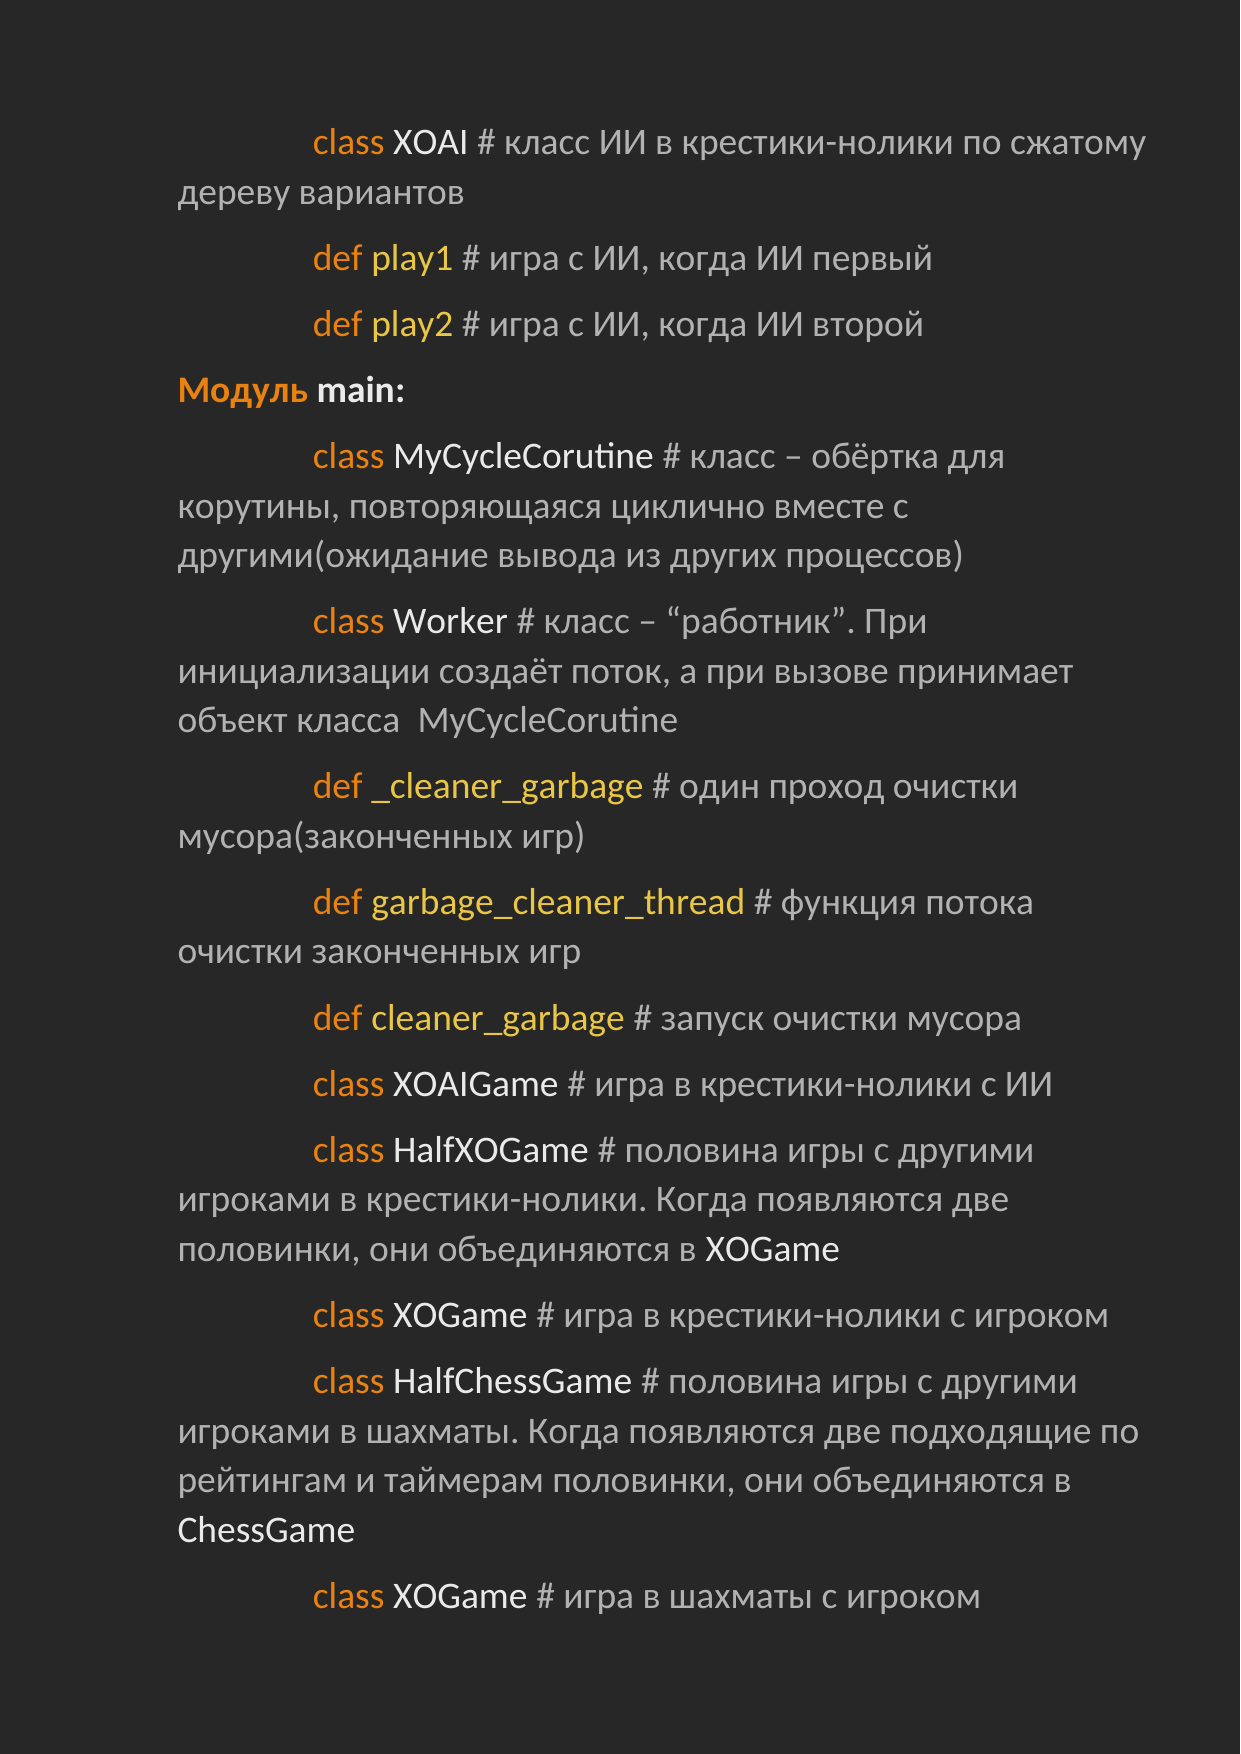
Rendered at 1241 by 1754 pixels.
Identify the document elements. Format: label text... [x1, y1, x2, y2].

text Модуль main: [177, 366, 1152, 412]
text def garbage_cleaner_thread # функция потока очистки законченных игр [177, 878, 1152, 973]
text class XOGame # игра в шахматы с игроком [177, 1572, 1152, 1618]
text class Worker # класс – “работник”. При инициализации создаёт поток, а при вызове принимает объект класса MyCycleCorutine [177, 597, 1152, 742]
text class XOAI # класс ИИ в крестики-нолики по сжатому дереву вариантов [177, 118, 1152, 213]
text def play2 # игра с ИИ, когда ИИ второй [177, 300, 1152, 346]
text class HalfChessGame # половина игры с другими игроками в шахматы. Когда появляются две подходящие по рейтингам и таймерам половинки, они объединяются в ChessGame [177, 1357, 1152, 1551]
text def cleaner_garbage # запуск очистки мусора [177, 994, 1152, 1039]
text def play1 # игра с ИИ, когда ИИ первый [177, 234, 1152, 279]
text class XOGame # игра в крестики-нолики с игроком [177, 1291, 1152, 1337]
text class HalfXOGame # половина игры с другими игроками в крестики-нолики. Когда появляются две половинки, они объединяются в XOGame [177, 1126, 1152, 1271]
text def _cleaner_garbage # один проход очистки мусора(законченных игр) [177, 762, 1152, 858]
text class XOAIGame # игра в крестики-нолики с ИИ [177, 1060, 1152, 1106]
text class MyCycleCorutine # класс – обёртка для корутины, повторяющаяся циклично вместе с другими(ожидание вывода из других процессов) [177, 432, 1152, 577]
